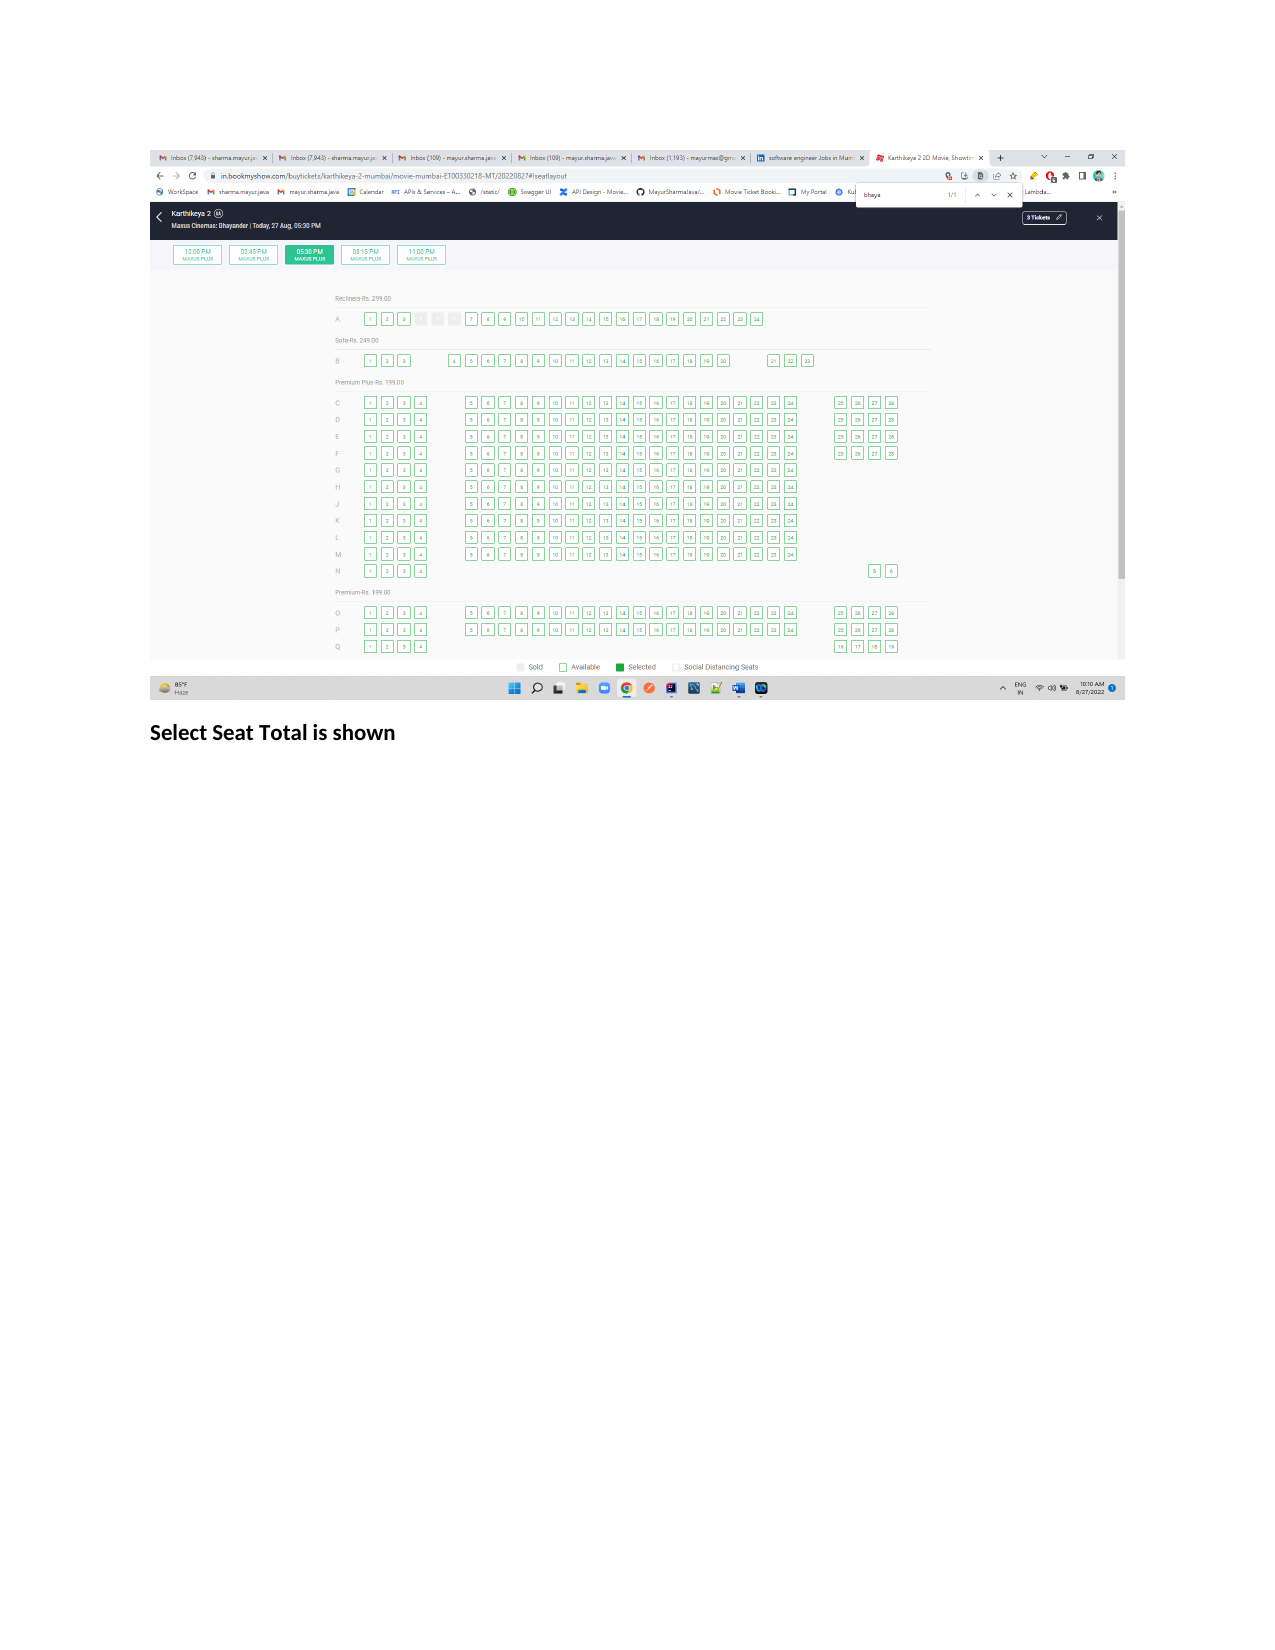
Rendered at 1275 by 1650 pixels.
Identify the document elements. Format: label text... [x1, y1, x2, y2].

text Select Seat Total is shown [150, 718, 1125, 746]
picture [150, 150, 1125, 700]
